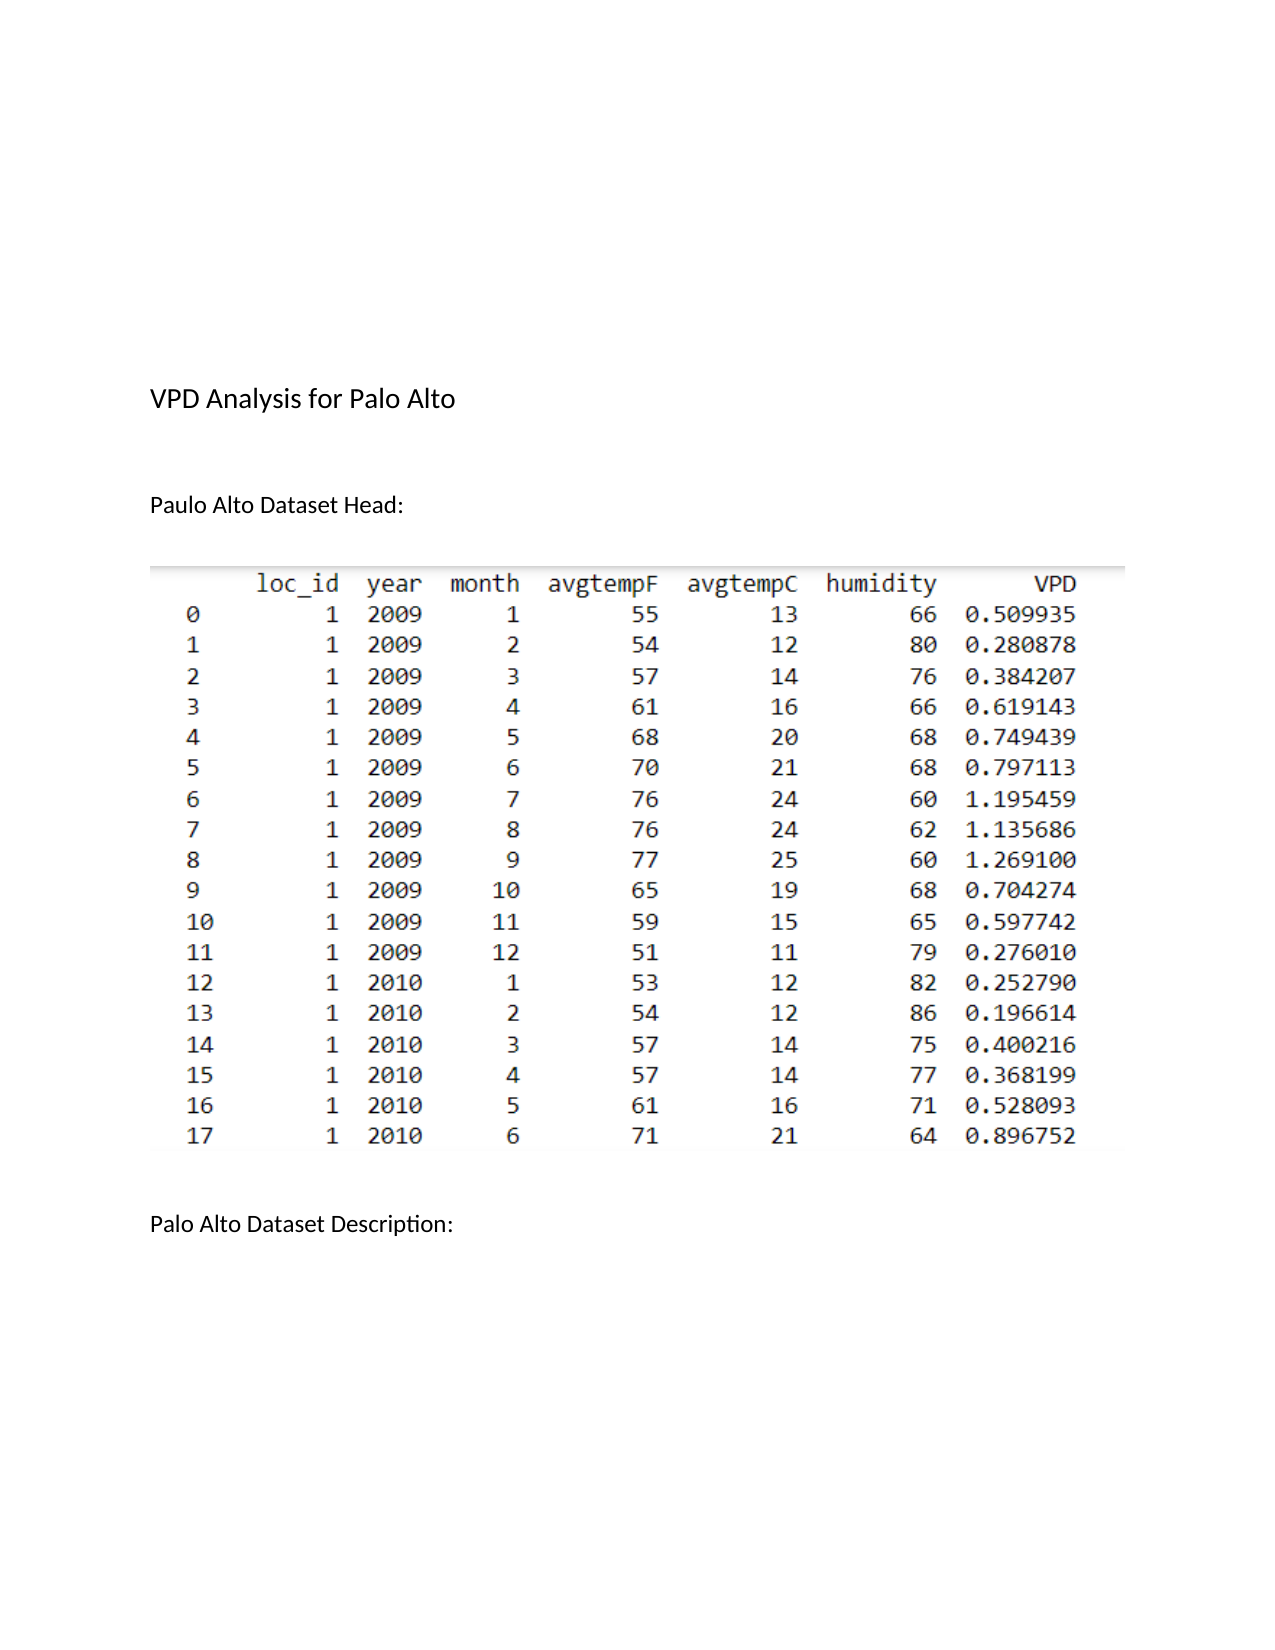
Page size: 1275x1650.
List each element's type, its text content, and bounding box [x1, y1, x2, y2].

text Palo Alto Dataset Description: [150, 1208, 1125, 1239]
picture [150, 566, 1125, 1151]
text Paulo Alto Dataset Head: [150, 489, 1125, 519]
text VPD Analysis for Palo Alto [150, 380, 1125, 416]
